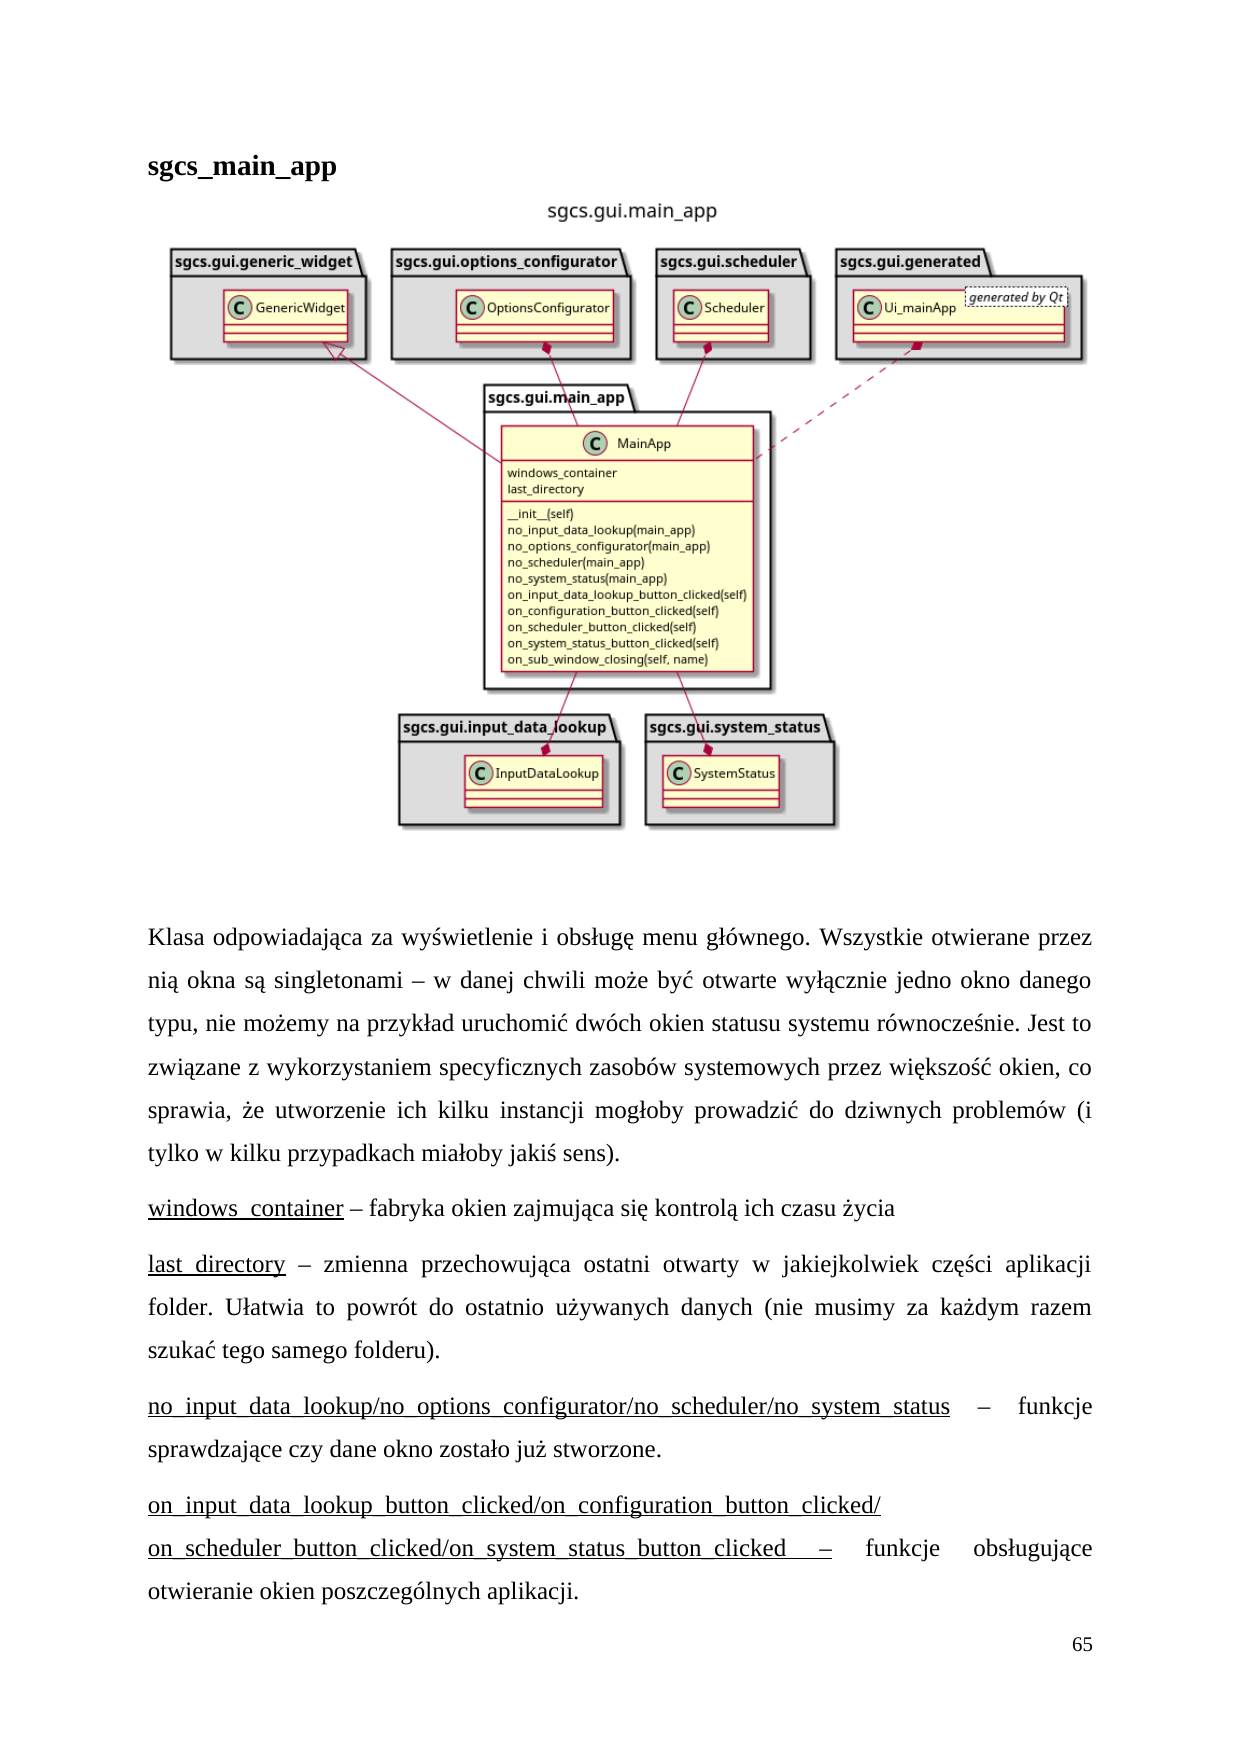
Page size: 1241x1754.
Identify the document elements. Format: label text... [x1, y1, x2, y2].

text on_input_data_lookup_button_clicked/on_configuration_button_clicked/on_scheduler_button_clicked/on_system_status_button_clicked – funkcje obsługujące otwieranie okien poszczególnych aplikacji. [148, 1490, 1093, 1605]
text sgcs_main_app [148, 148, 1093, 181]
text Klasa odpowiadająca za wyświetlenie i obsługę menu głównego. Wszystkie otwierane przez nią okna są singletonami – w danej chwili może być otwarte wyłącznie jedno okno danego typu, nie możemy na przykład uruchomić dwóch okien statusu systemu równocześnie. Jest to związane z wykorzystaniem specyficznych zasobów systemowych przez większość okien, co sprawia, że utworzenie ich kilku instancji mogłoby prowadzić do dziwnych problemów (i tylko w kilku przypadkach miałoby jakiś sens). [148, 922, 1093, 1167]
text last directory – zmienna przechowująca ostatni otwarty w jakiejkolwiek części aplikacji folder. Ułatwia to powrót do ostatnio używanych danych (nie musimy za każdym razem szukać tego samego folderu). [148, 1249, 1093, 1364]
picture [147, 197, 1093, 836]
text no_input_data_lookup/no_options_configurator/no_scheduler/no_system_status – funkcje sprawdzające czy dane okno zostało już stworzone. [148, 1391, 1093, 1463]
text windows_container – fabryka okien zajmująca się kontrolą ich czasu życia [148, 1193, 1093, 1222]
